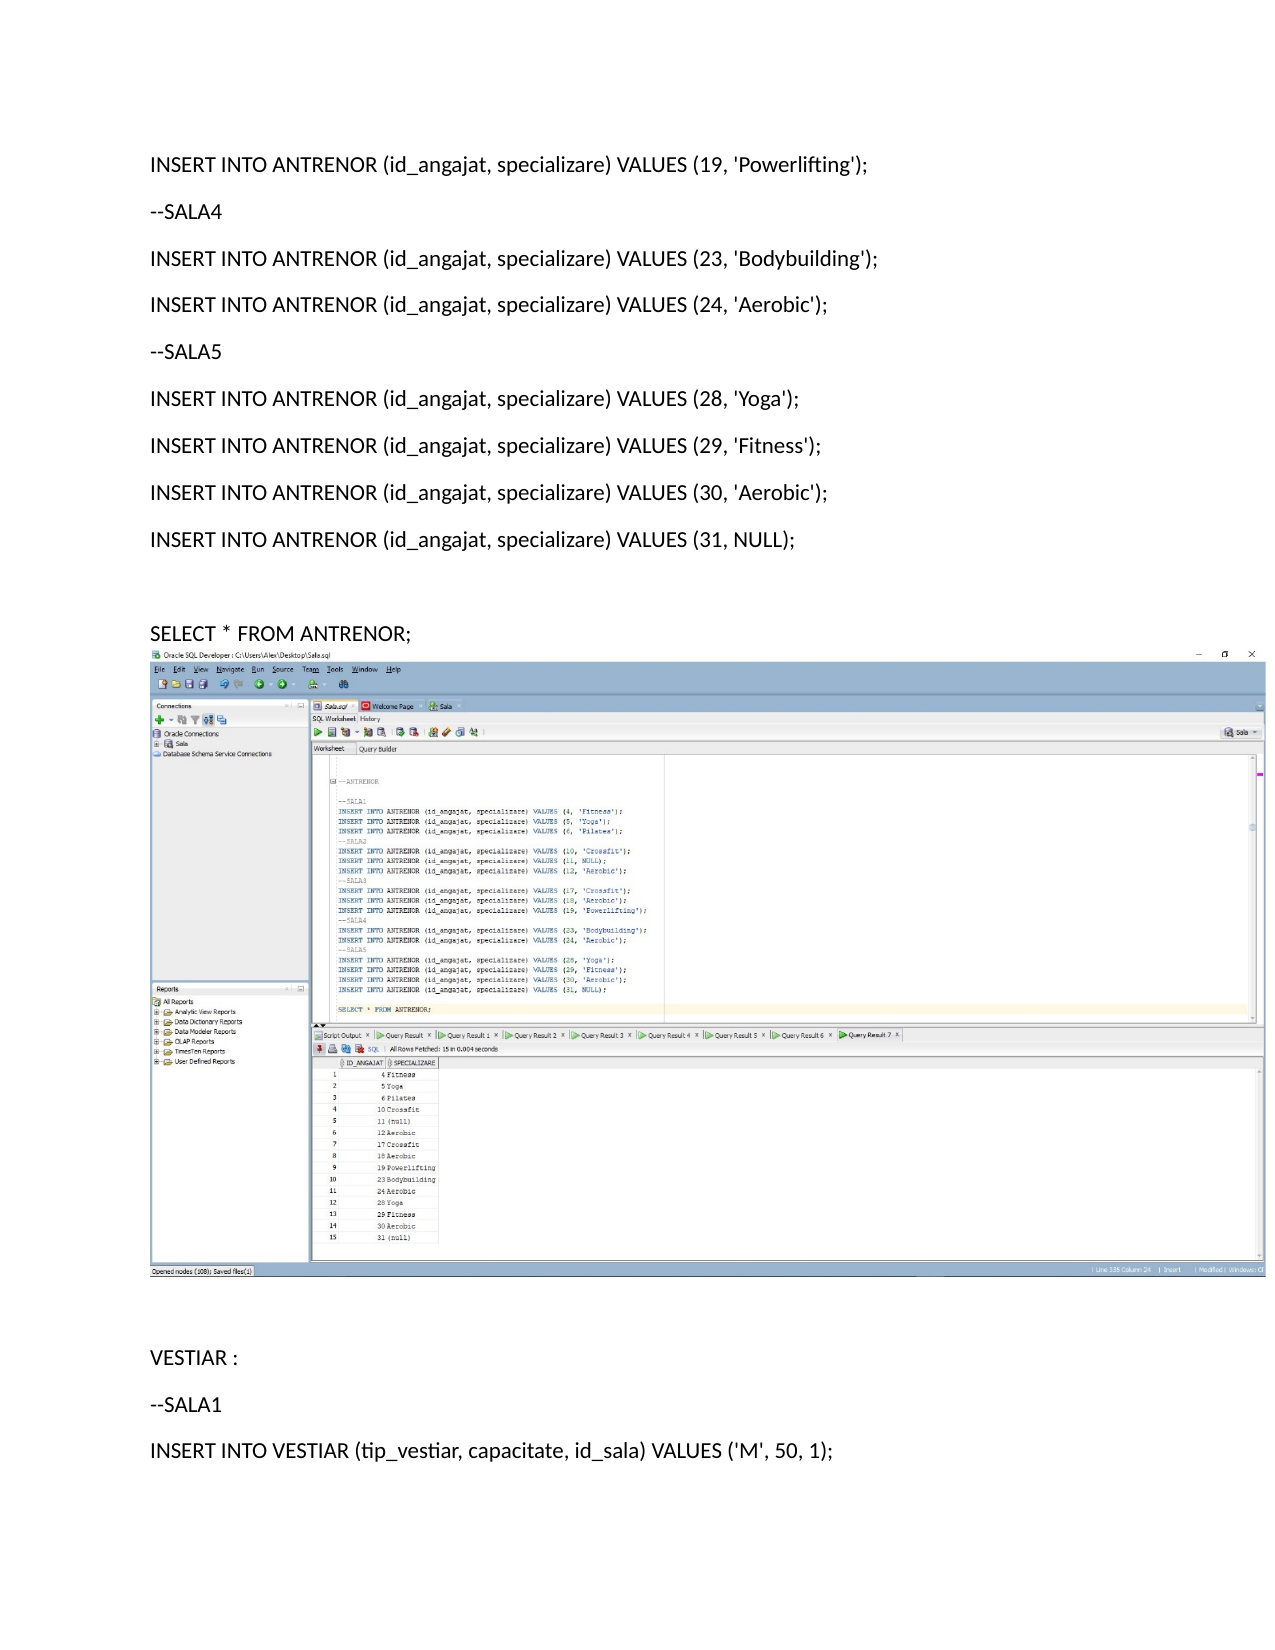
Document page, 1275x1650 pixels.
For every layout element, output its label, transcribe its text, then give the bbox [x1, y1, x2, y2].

text INSERT INTO ANTRENOR (id_angajat, specializare) VALUES (29, 'Fitness'); [150, 431, 1125, 459]
text INSERT INTO ANTRENOR (id_angajat, specializare) VALUES (28, 'Yoga'); [150, 384, 1125, 412]
text INSERT INTO ANTRENOR (id_angajat, specializare) VALUES (19, 'Powerlifting'); [150, 150, 1125, 178]
text --SALA4 [150, 197, 1125, 225]
text INSERT INTO ANTRENOR (id_angajat, specializare) VALUES (30, 'Aerobic'); [150, 478, 1125, 506]
picture [150, 648, 1266, 1277]
text INSERT INTO ANTRENOR (id_angajat, specializare) VALUES (23, 'Bodybuilding'); [150, 244, 1125, 272]
text SELECT * FROM ANTRENOR; [150, 619, 1125, 648]
text INSERT INTO ANTRENOR (id_angajat, specializare) VALUES (24, 'Aerobic'); [150, 291, 1125, 319]
text INSERT INTO VESTIAR (tip_vestiar, capacitate, id_sala) VALUES ('M', 50, 1); [150, 1437, 1125, 1464]
text --SALA5 [150, 337, 1125, 366]
text --SALA1 [150, 1390, 1125, 1418]
text INSERT INTO ANTRENOR (id_angajat, specializare) VALUES (31, NULL); [150, 525, 1125, 553]
text VESTIAR : [150, 1343, 1125, 1371]
